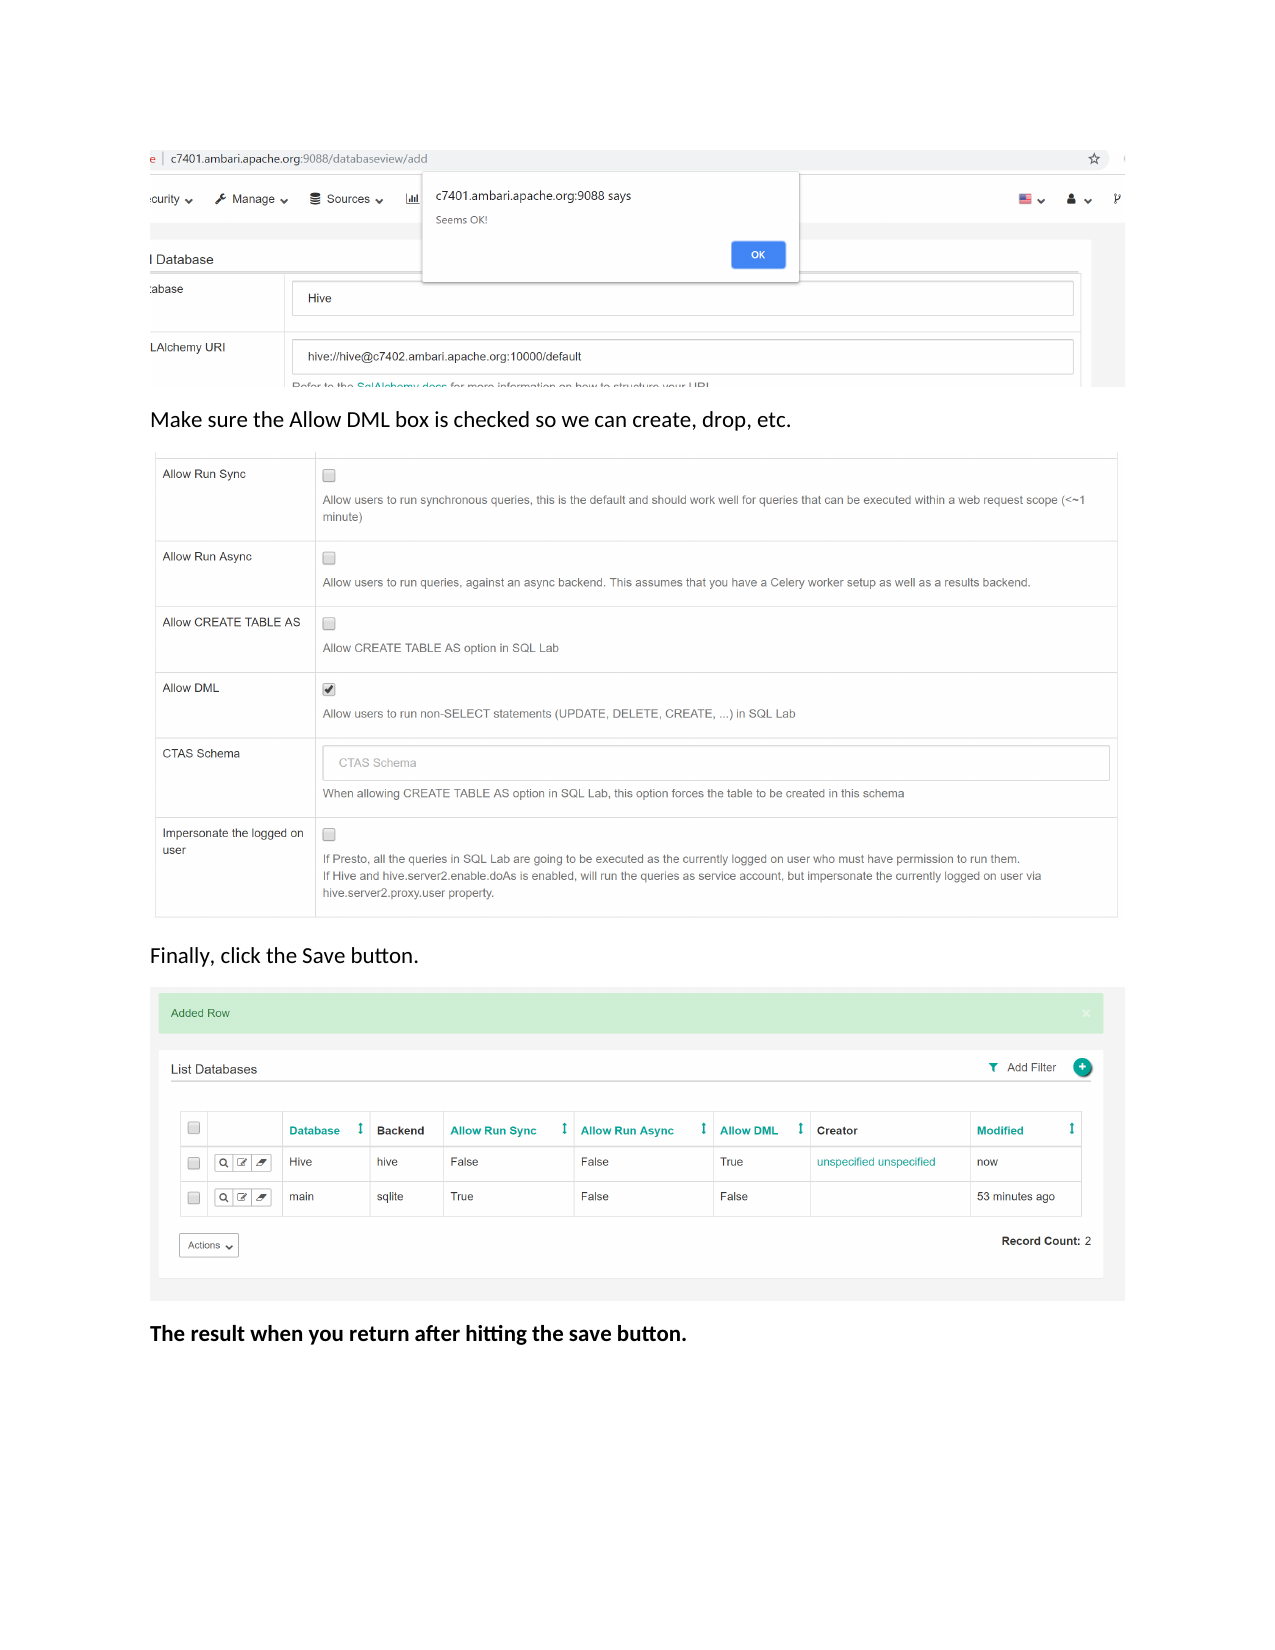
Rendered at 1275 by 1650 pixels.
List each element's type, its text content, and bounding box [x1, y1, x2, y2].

picture [150, 987, 1125, 1301]
picture [150, 452, 1125, 922]
text Make sure the Allow DML box is checked so we can create, drop, etc. [150, 405, 1125, 433]
text Finally, click the Save button. [150, 941, 1125, 969]
text The result when you return after hitting the save button. [150, 1319, 1125, 1347]
picture [150, 150, 1125, 387]
